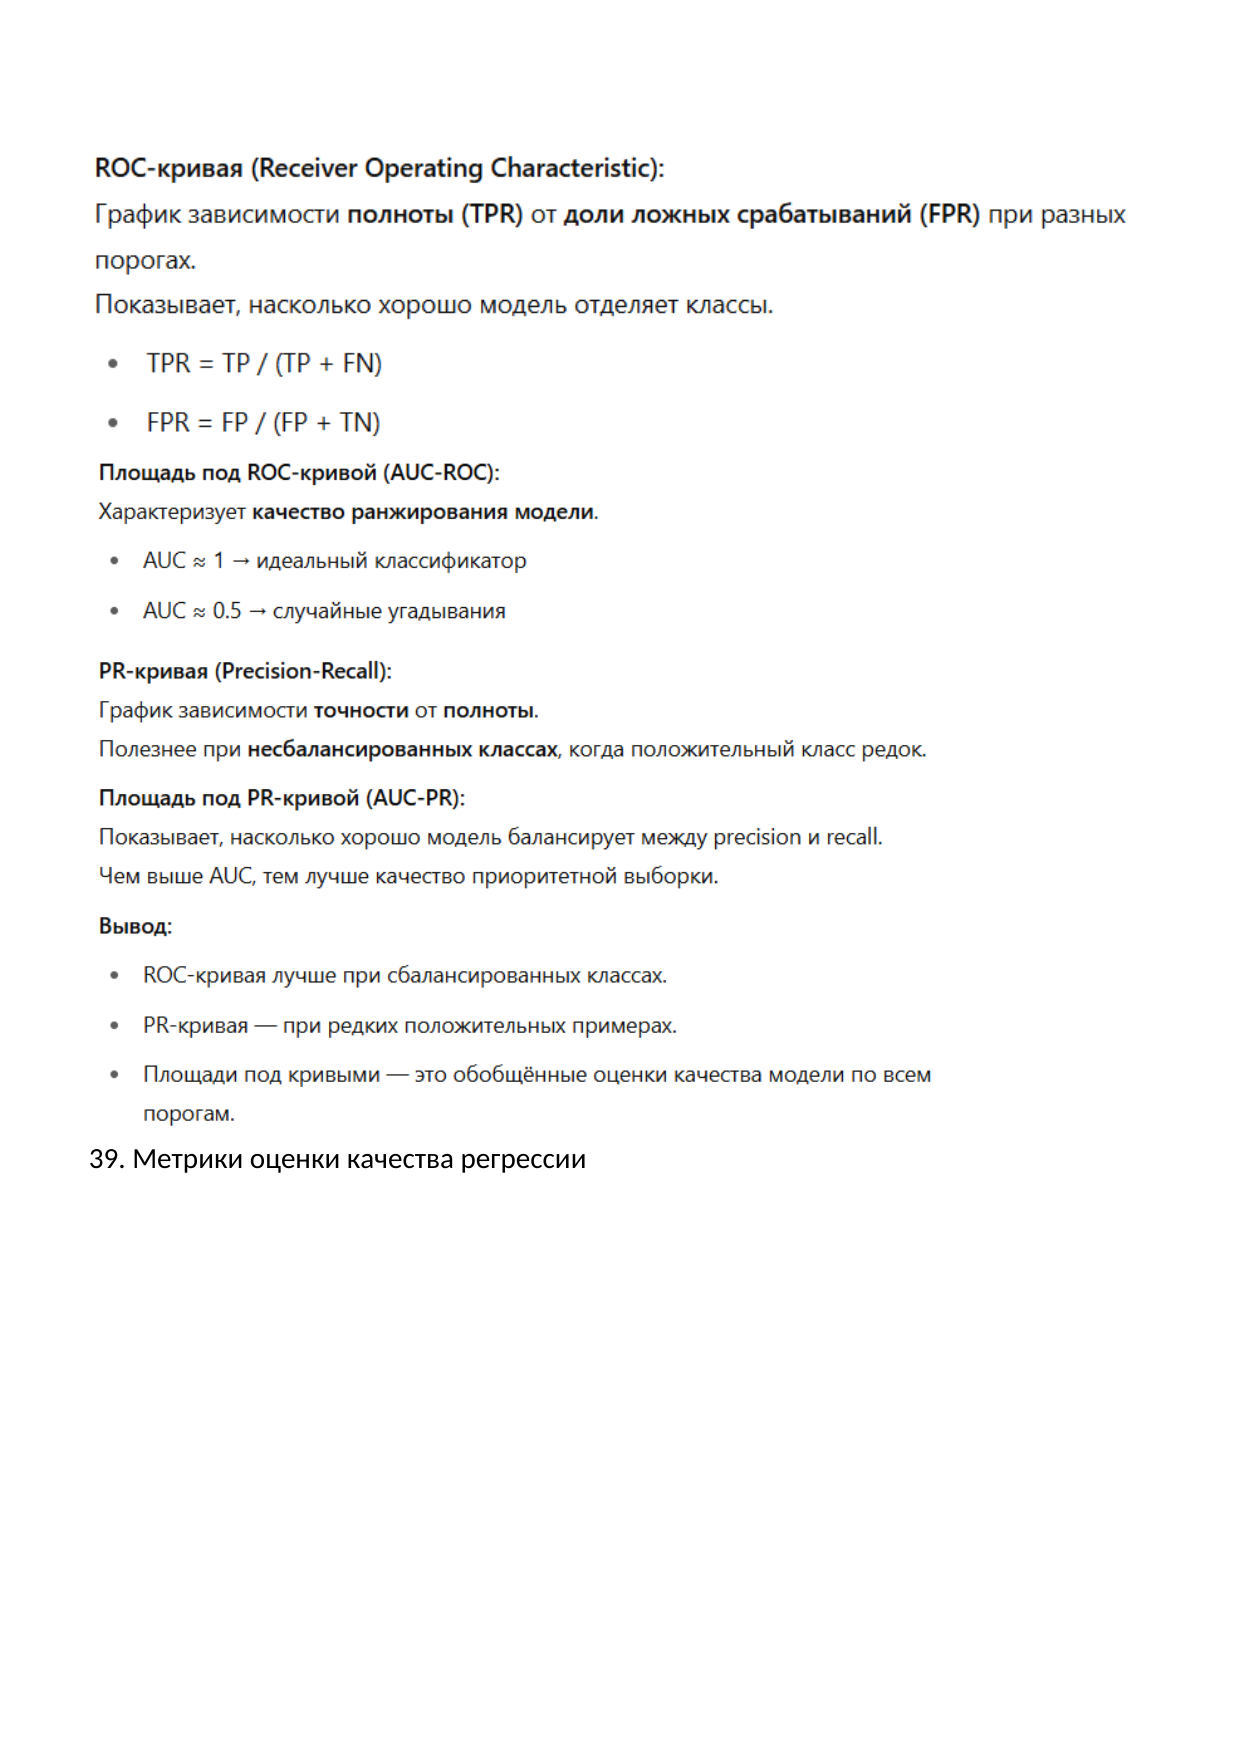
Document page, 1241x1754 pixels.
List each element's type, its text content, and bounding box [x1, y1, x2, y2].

picture [88, 150, 1152, 1141]
list Метрики оценки качества регрессии [88, 1141, 1152, 1176]
